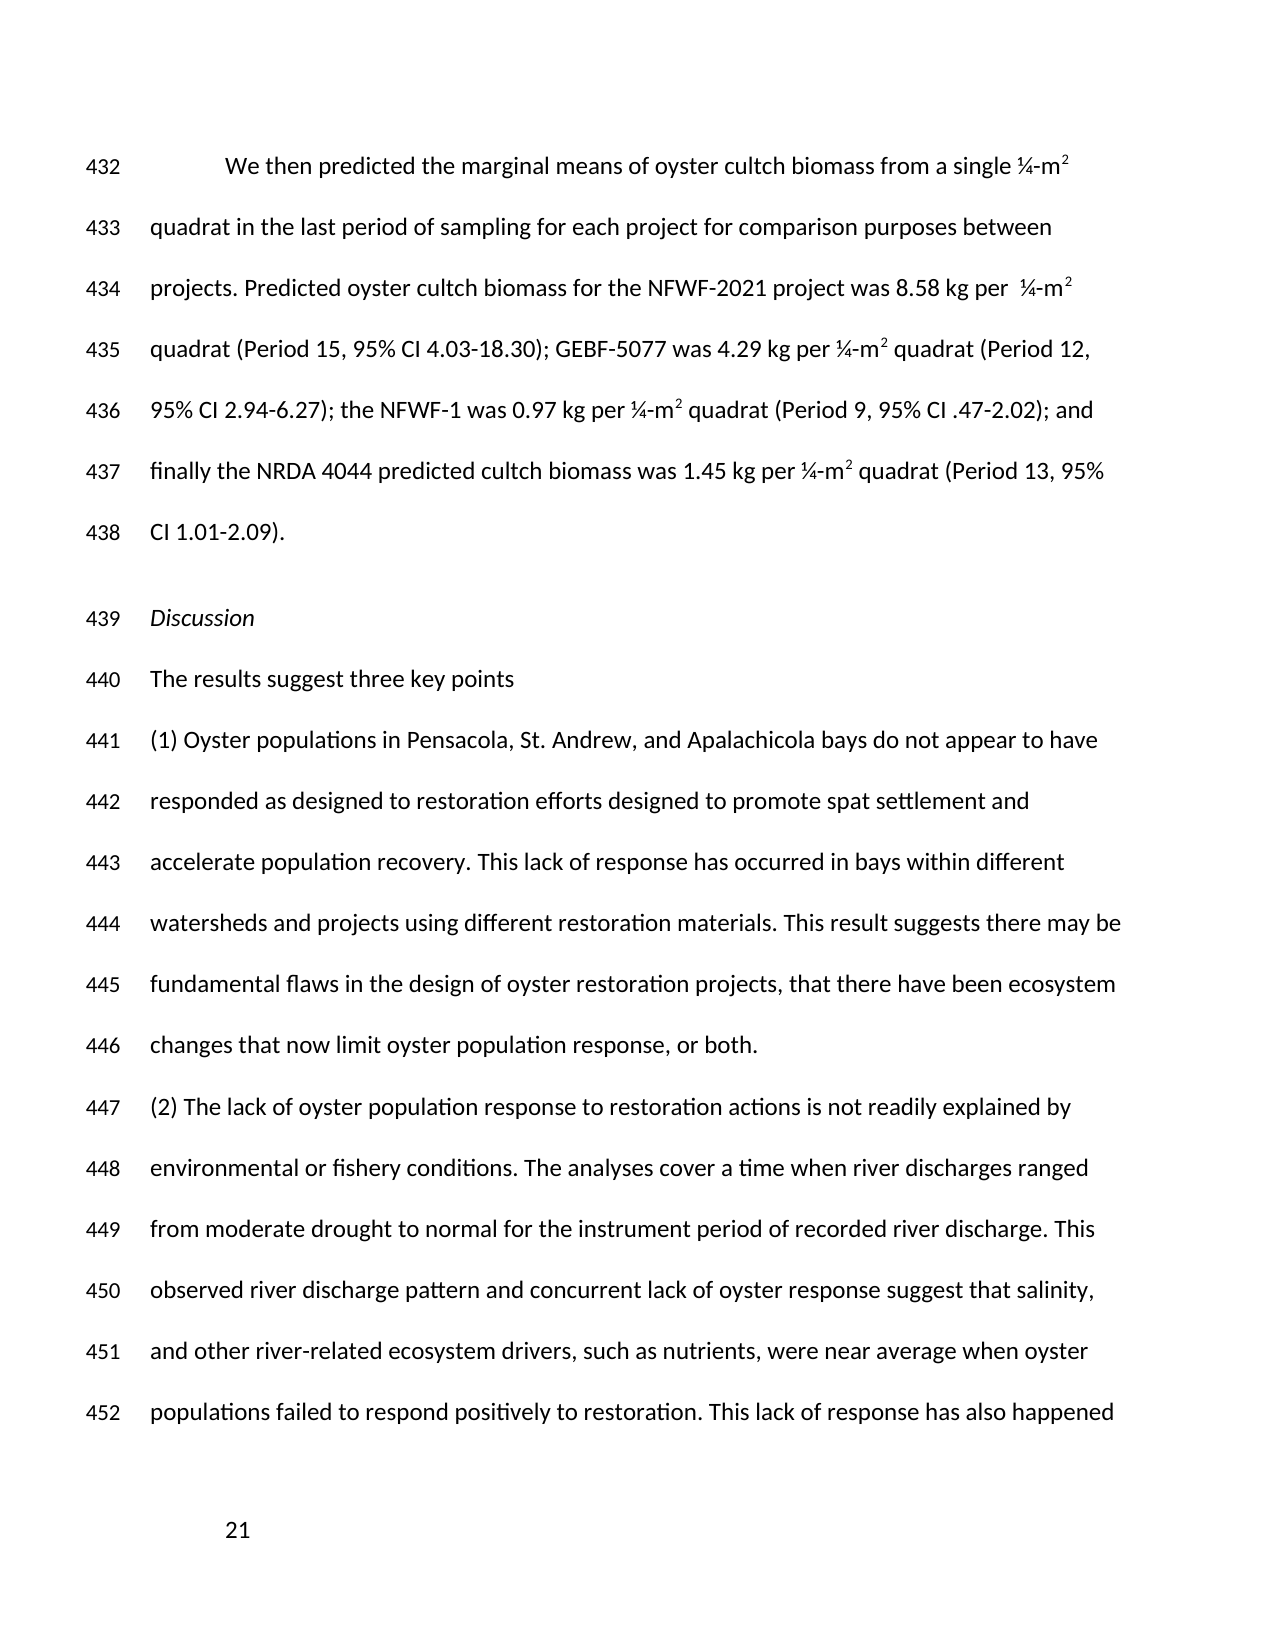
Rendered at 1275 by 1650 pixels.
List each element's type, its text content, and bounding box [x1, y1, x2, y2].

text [150, 1091, 1125, 1426]
subtitle Discussion [150, 602, 1125, 633]
text (1) Oyster populations in Pensacola, St. Andrew, and Apalachicola bays do not appear to have responded as designed to restoration efforts designed to promote spat settlement and accelerate population recovery. This lack of response has occurred in bays within different watersheds and projects using different restoration materials. This result suggests there may be fundamental flaws in the design of oyster restoration projects, that there have been ecosystem changes that now limit oyster population response, or both. [150, 724, 1125, 1060]
text We then predicted the marginal means of oyster cultch biomass from a single ¼-m2 quadrat in the last period of sampling for each project for comparison purposes between projects. Predicted oyster cultch biomass for the NFWF-2021 project was 8.58 kg per ¼-m2 quadrat (Period 15, 95% CI 4.03-18.30); GEBF-5077 was 4.29 kg per ¼-m2 quadrat (Period 12, 95% CI 2.94-6.27); the NFWF-1 was 0.97 kg per ¼-m2 quadrat (Period 9, 95% CI .47-2.02); and finally the NRDA 4044 predicted cultch biomass was 1.45 kg per ¼-m2 quadrat (Period 13, 95% CI 1.01-2.09). [150, 150, 1125, 547]
text The results suggest three key points [150, 663, 1125, 694]
